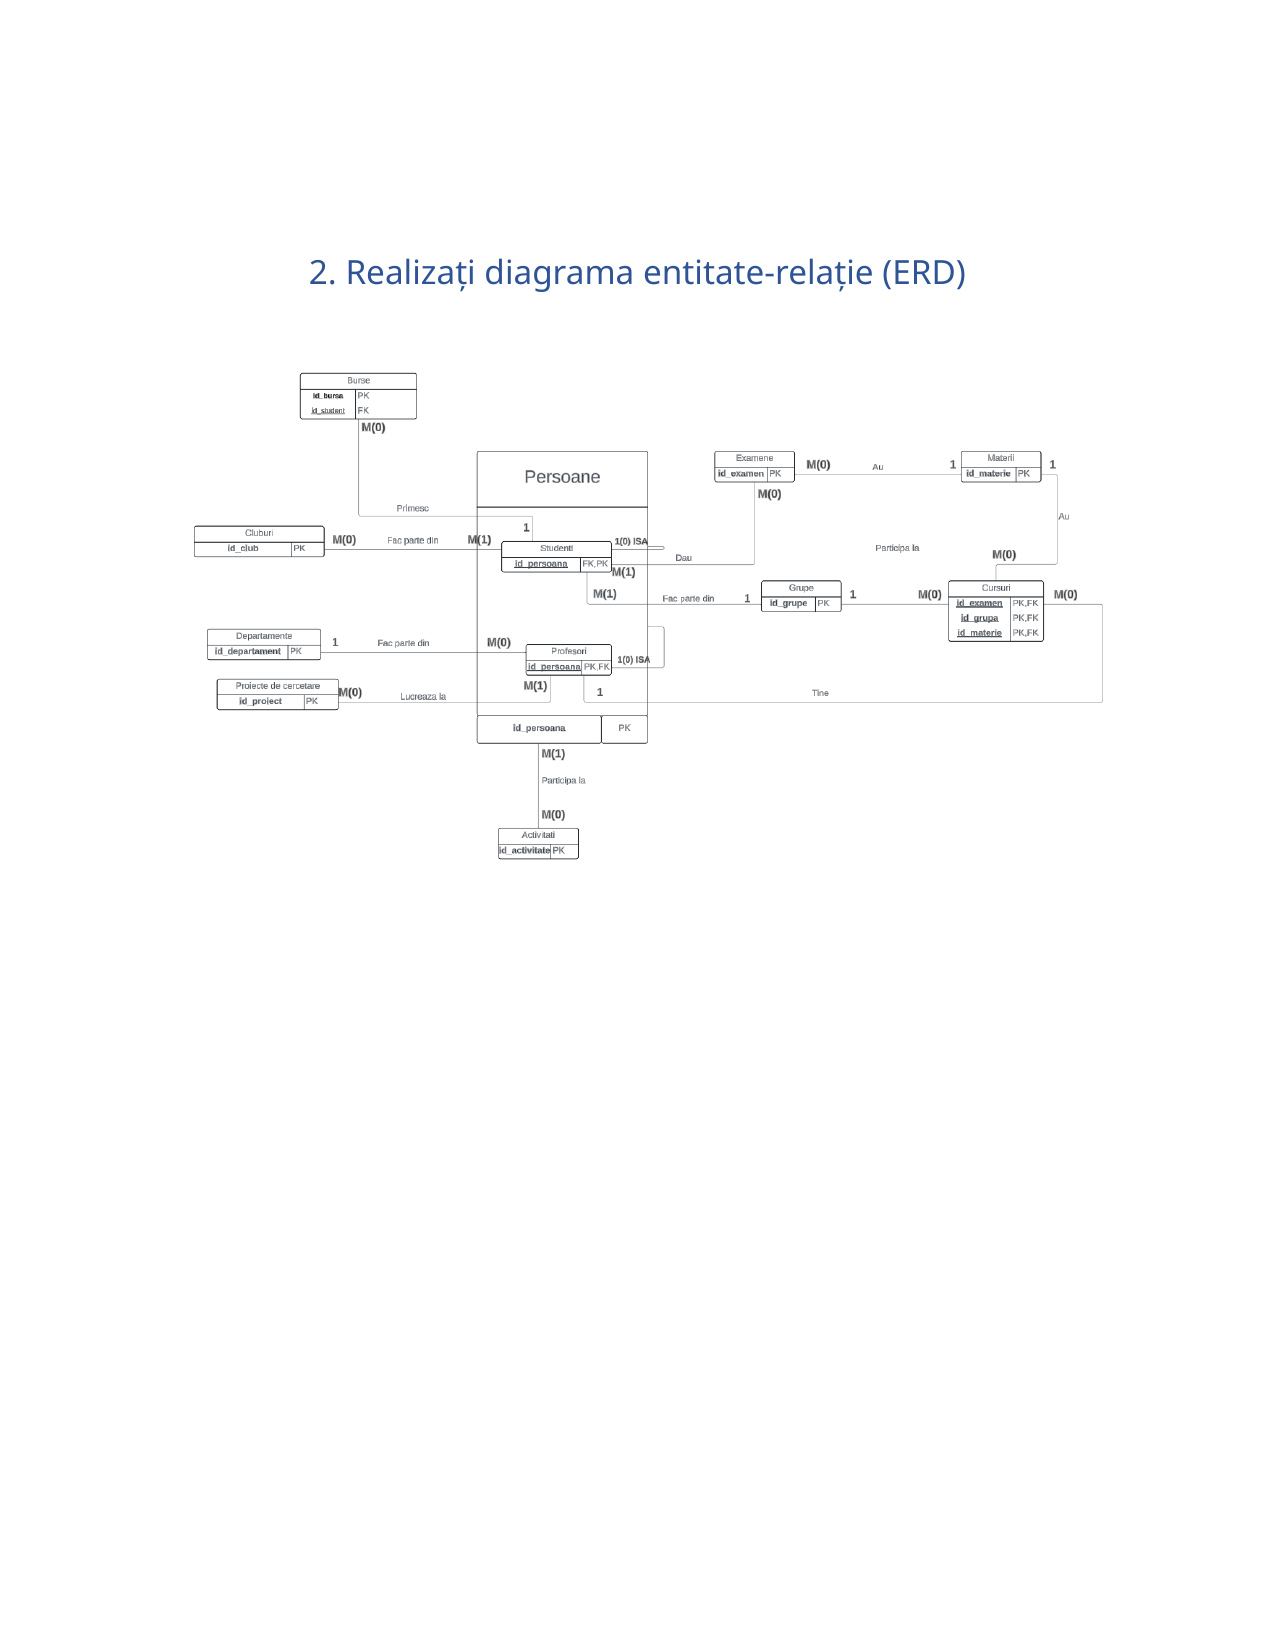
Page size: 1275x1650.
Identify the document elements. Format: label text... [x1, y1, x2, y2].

picture [150, 344, 1125, 894]
subtitle 2. Realizați diagrama entitate-relație (ERD) [150, 248, 1125, 294]
